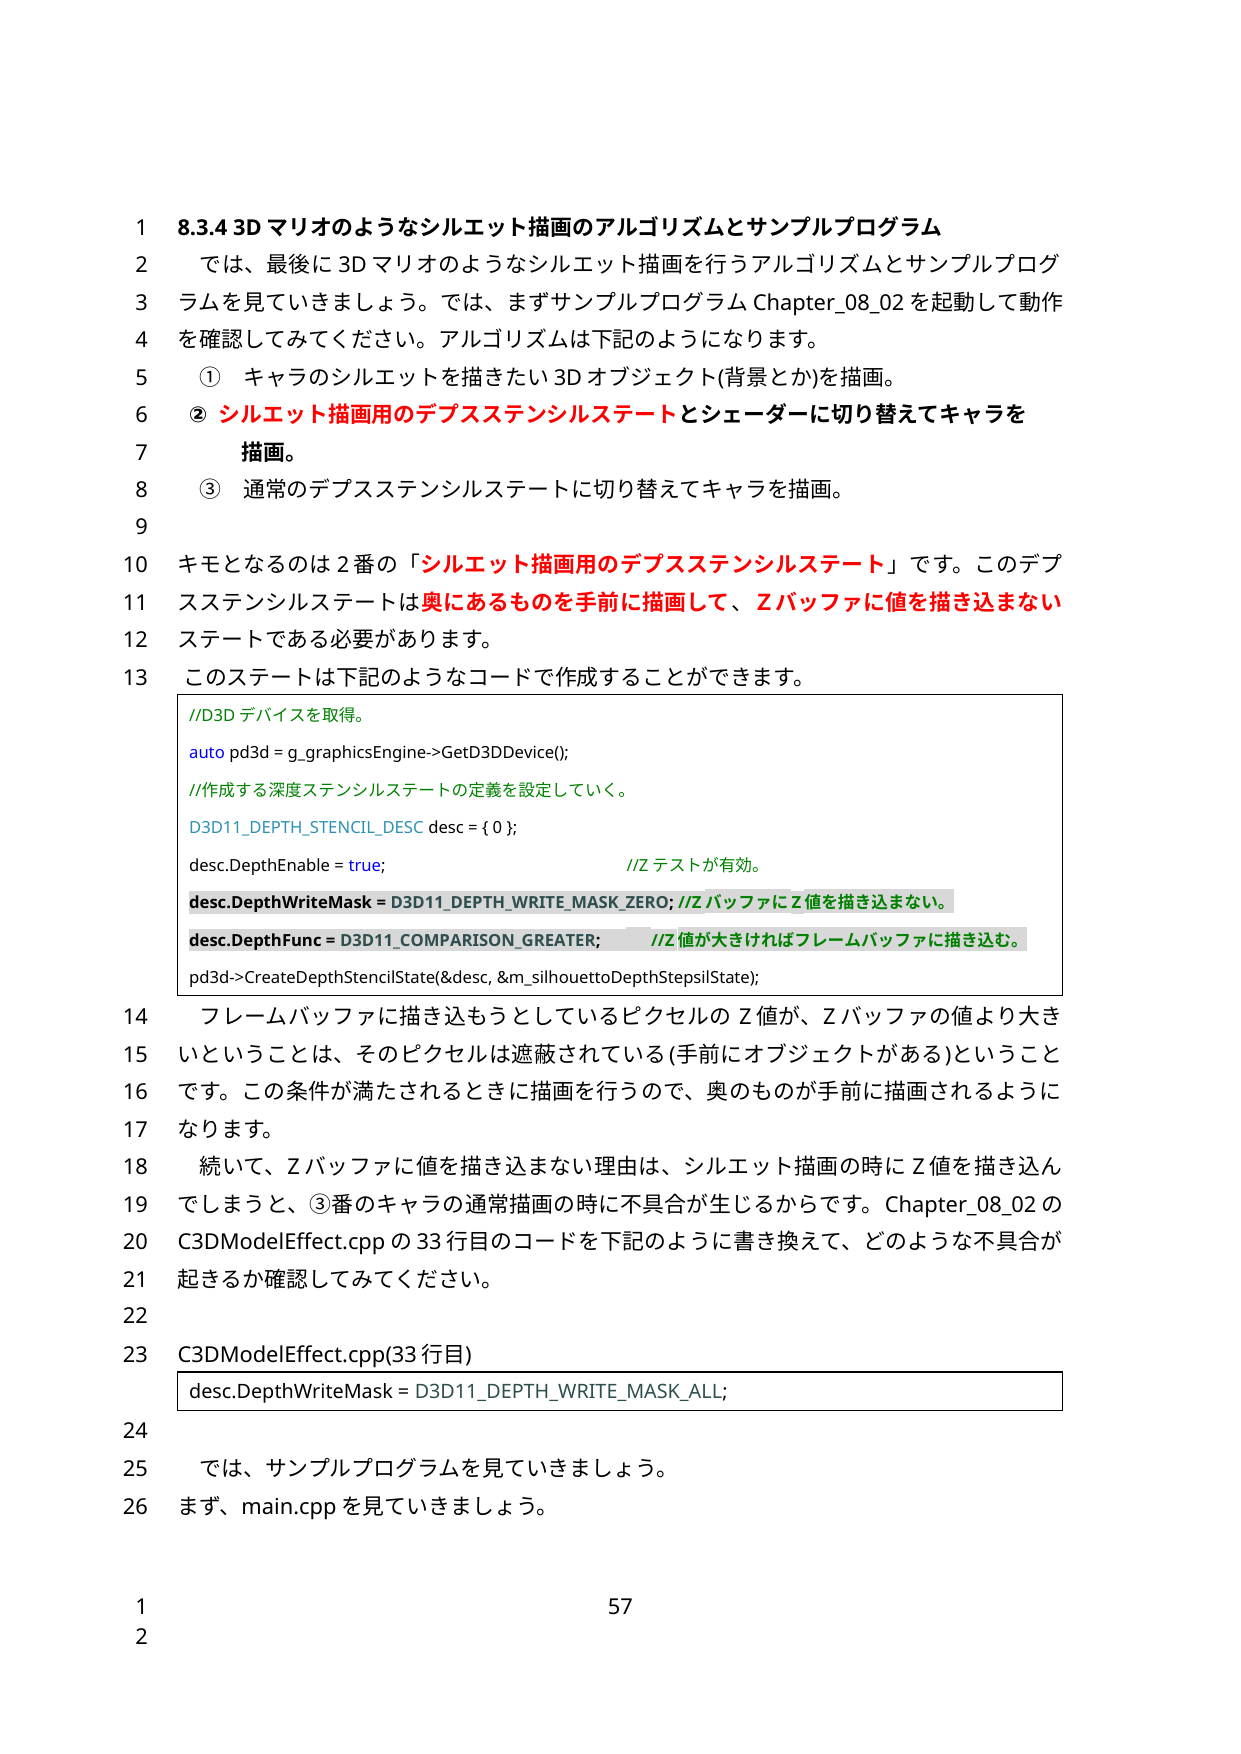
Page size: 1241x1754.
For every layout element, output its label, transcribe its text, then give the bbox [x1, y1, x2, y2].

table_header desc.DepthWriteMask = D3D11_DEPTH_WRITE_MASK_ALL; [178, 1373, 1062, 1410]
text まず、main.cppを見ていきましょう。 [177, 1486, 1063, 1523]
text キモとなるのは2番の「シルエット描画用のデプスステンシルステート」です。このデプスステンシルステートは奥にあるものを手前に描画して、Ｚバッファに値を描き込まないステートである必要があります。 [177, 544, 1063, 657]
text では、サンプルプログラムを見ていきましょう。 [177, 1448, 1063, 1486]
text ① キャラのシルエットを描きたい3Dオブジェクト(背景とか)を描画。 [177, 357, 1063, 394]
text 描画。 [177, 432, 1063, 469]
text 続いて、Zバッファに値を描き込まない理由は、シルエット描画の時にZ値を描き込んでしまうと、③番のキャラの通常描画の時に不具合が生じるからです。Chapter_08_02のC3DModelEffect.cppの33行目のコードを下記のように書き換えて、どのような不具合が起きるか確認してみてください。 [177, 1146, 1063, 1296]
text C3DModelEffect.cpp(33行目) [177, 1334, 1063, 1371]
text では、最後に3Dマリオのようなシルエット描画を行うアルゴリズムとサンプルプログラムを見ていきましょう。では、まずサンプルプログラムChapter_08_02を起動して動作を確認してみてください。アルゴリズムは下記のようになります。 [177, 244, 1063, 357]
table_header //D3Dデバイスを取得。 auto pd3d = g_graphicsEngine->GetD3DDevice(); //作成する深度ステンシルステートの定義を設定していく。 D3D11_DEPTH_STENCIL_DESC desc = { 0 }; desc.DepthEnable = true; //Zテストが有効。 desc.DepthWriteMask = D3D11_DEPTH_WRITE_MASK_ZERO; //ZバッファにZ値を描き込まない。 desc.DepthFunc = D3D11_COMPARISON_GREATER; //Z値が大きければフレームバッファに描き込む。 pd3d->CreateDepthStencilState(&desc, &m_silhouettoDepthStepsilState); [178, 695, 1062, 995]
text ② シルエット描画用のデプスステンシルステートとシェーダーに切り替えてキャラを [177, 394, 1063, 432]
text フレームバッファに描き込もうとしているピクセルのZ値が、Zバッファの値より大きいということは、そのピクセルは遮蔽されている(手前にオブジェクトがある)ということです。この条件が満たされるときに描画を行うので、奥のものが手前に描画されるようになります。 [177, 996, 1063, 1146]
subtitle 8.3.4 3Dマリオのようなシルエット描画のアルゴリズムとサンプルプログラム [177, 207, 1063, 244]
text ③ 通常のデプスステンシルステートに切り替えてキャラを描画。 [177, 469, 1063, 507]
text このステートは下記のようなコードで作成することができます。 [177, 657, 1063, 694]
